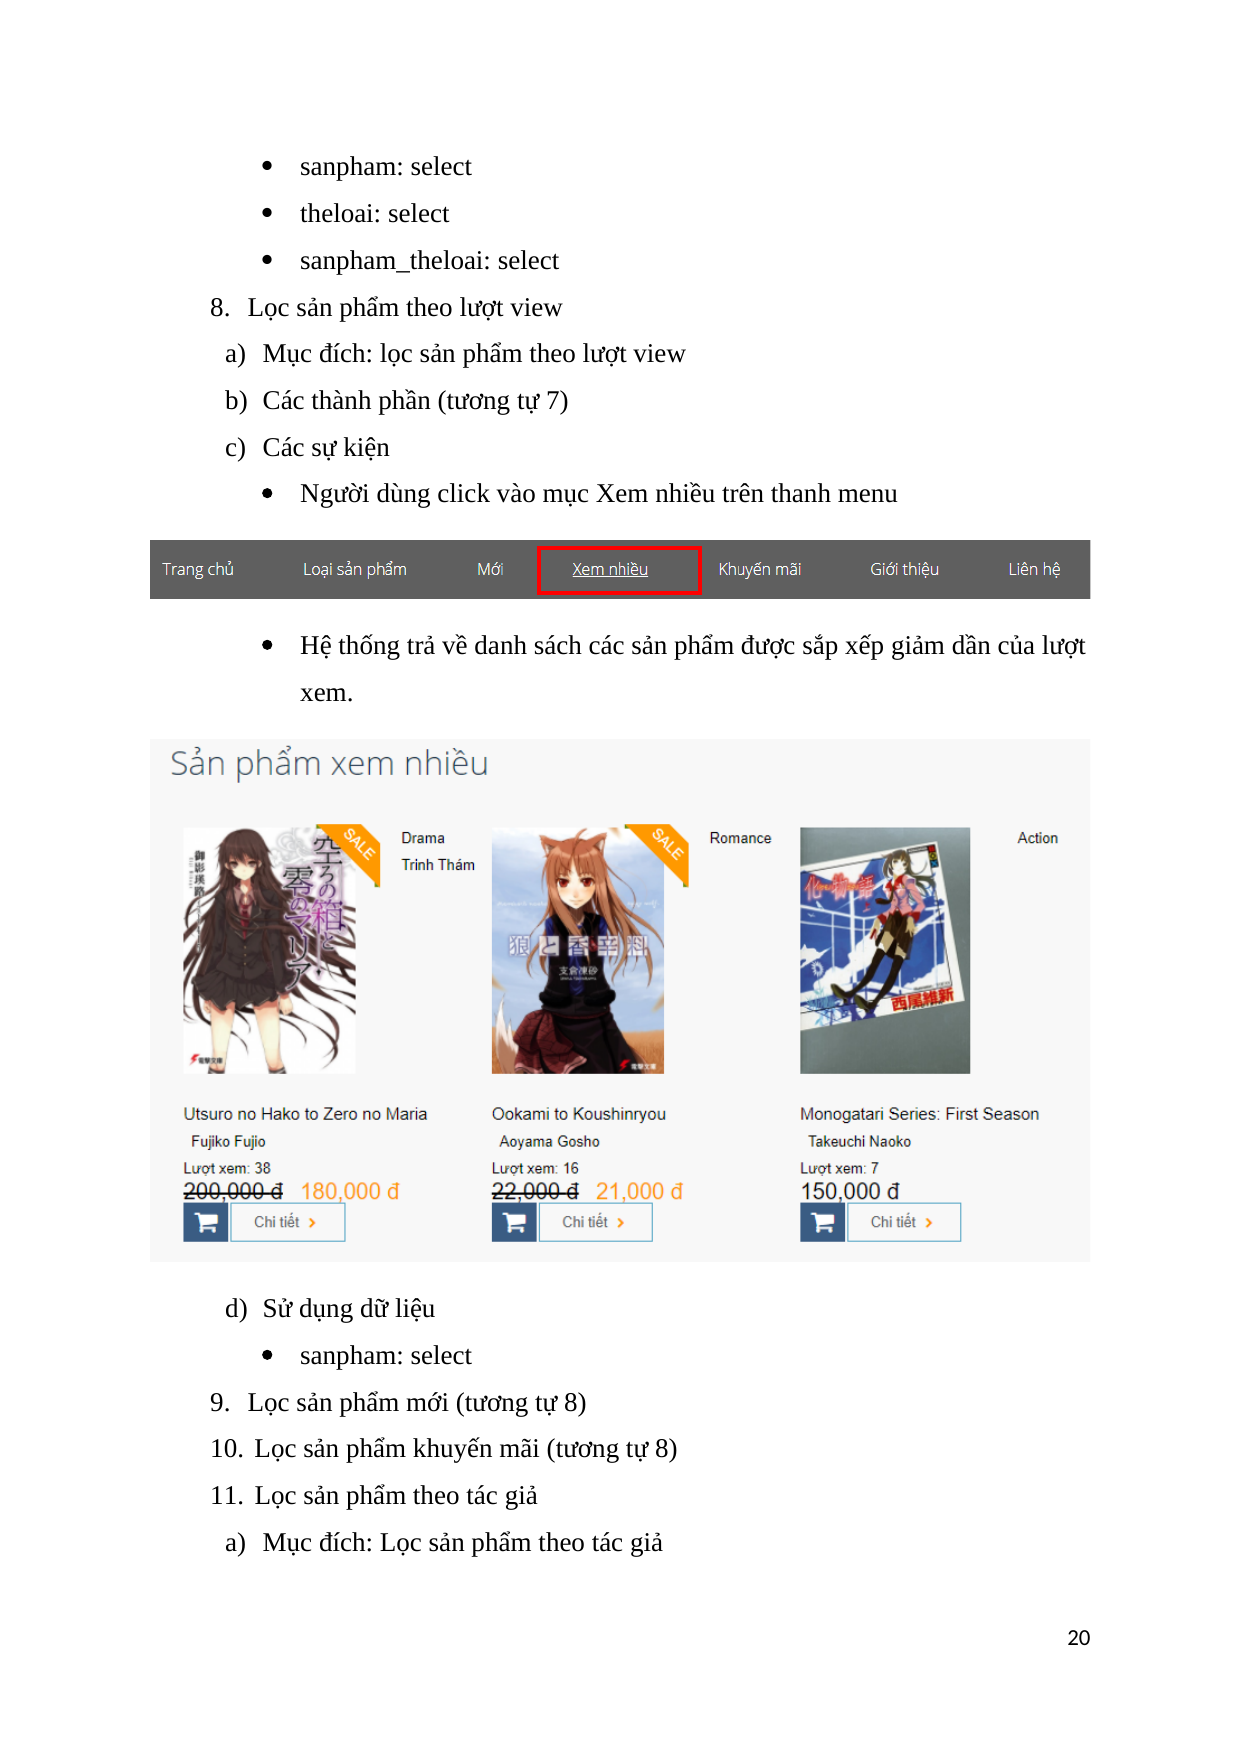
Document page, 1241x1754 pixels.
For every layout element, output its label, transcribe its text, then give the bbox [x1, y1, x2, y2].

list Hệ thống trả về danh sách các sản phẩm được sắp xếp giảm dần của lượt xem. [262, 629, 1090, 707]
list Mục đích: lọc sản phẩm theo lượt view [225, 337, 1090, 368]
list Sử dụng dữ liệu [225, 1292, 1090, 1323]
list sanpham: select [262, 150, 1090, 181]
list Lọc sản phẩm mới (tương tự 8) [210, 1386, 1090, 1417]
list Lọc sản phẩm theo tác giả [210, 1479, 1090, 1510]
list theloai: select [262, 197, 1090, 228]
list Lọc sản phẩm theo lượt view [210, 291, 1090, 322]
list Mục đích: Lọc sản phẩm theo tác giả [225, 1526, 1090, 1557]
picture [150, 739, 1091, 1262]
list Người dùng click vào mục Xem nhiều trên thanh menu [262, 477, 1090, 508]
list sanpham_theloai: select [262, 244, 1090, 275]
picture [150, 540, 1091, 599]
list sanpham: select [262, 1339, 1090, 1370]
list Lọc sản phẩm khuyến mãi (tương tự 8) [210, 1433, 1090, 1464]
list Các sự kiện [225, 431, 1090, 462]
list Các thành phần (tương tự 7) [225, 384, 1090, 415]
